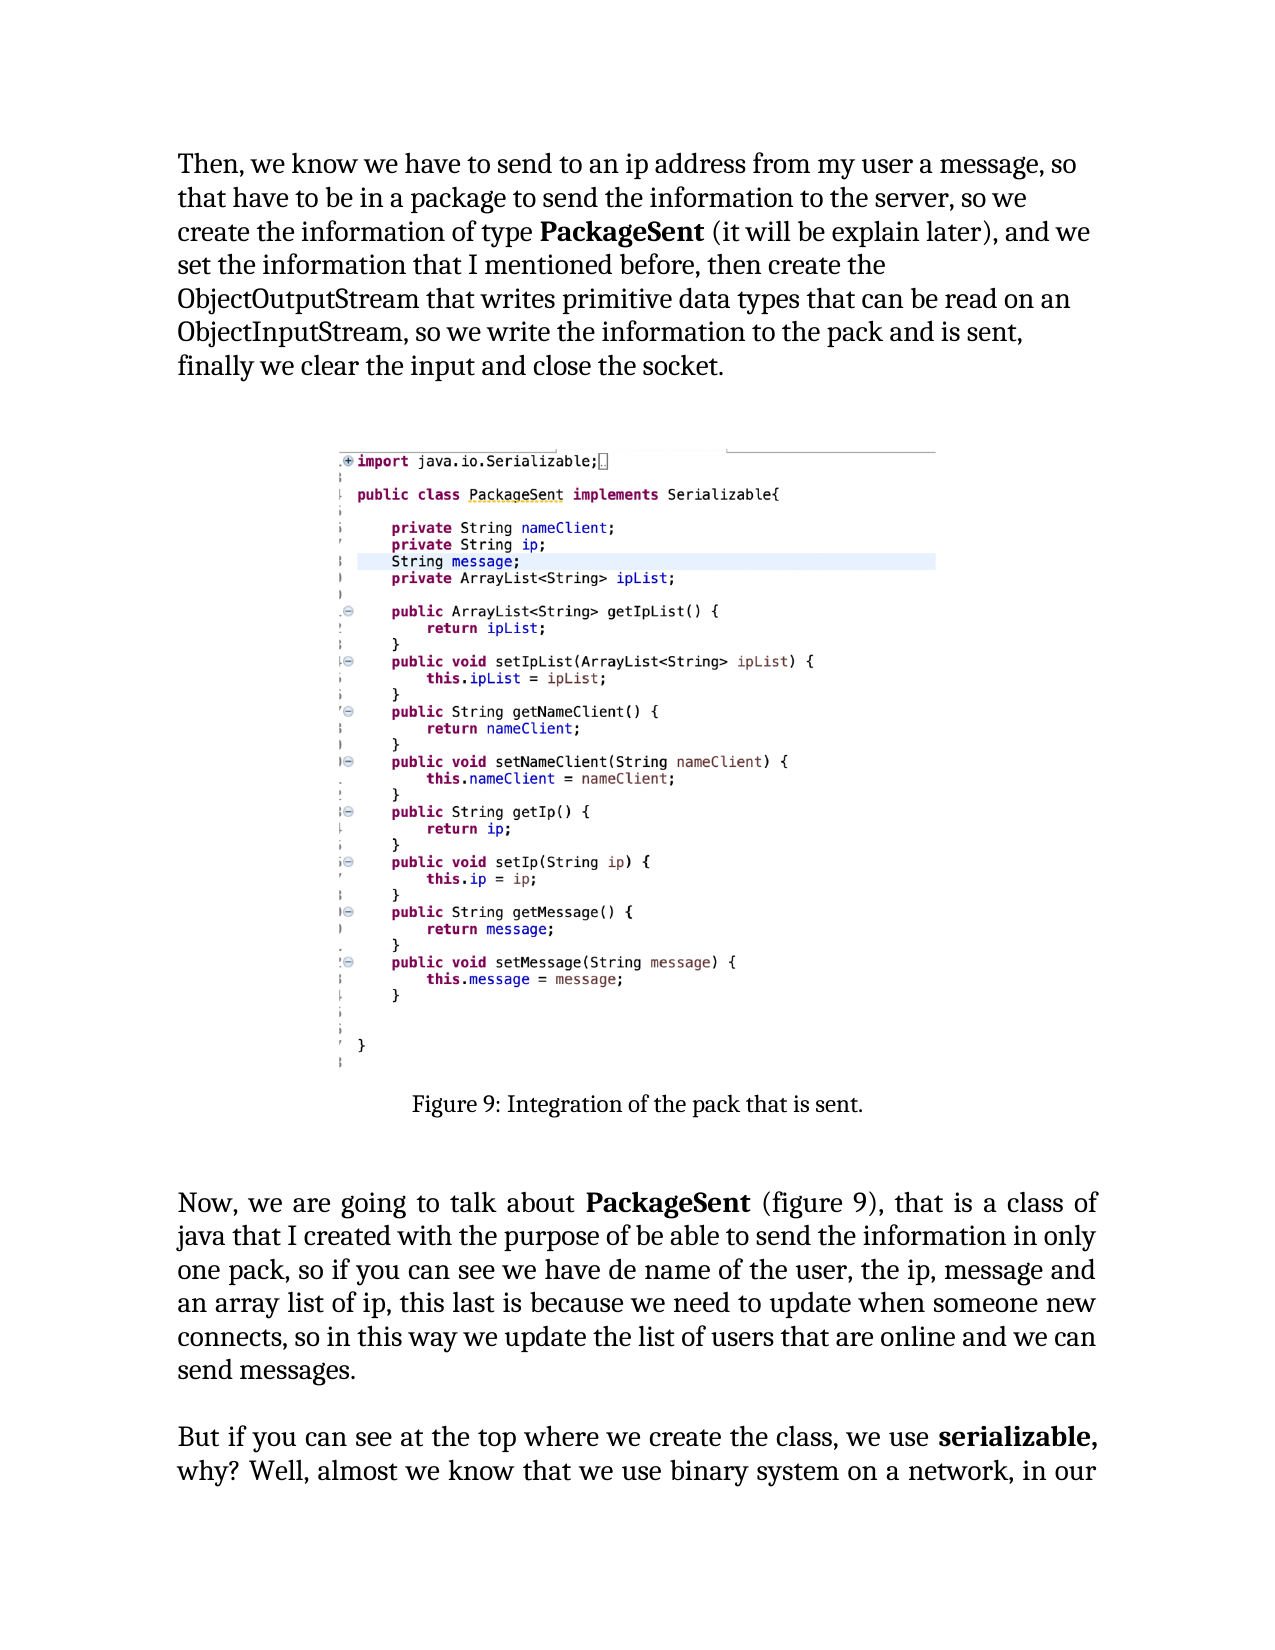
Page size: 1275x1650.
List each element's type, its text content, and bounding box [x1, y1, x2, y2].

picture [339, 449, 936, 1090]
text Figure 9: Integration of the pack that is sent. [177, 1090, 1098, 1119]
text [177, 1421, 1098, 1488]
text Now, we are going to talk about PackageSent (figure 9), that is a class of java that I created with the purpose of be able to send the information in only one pack, so if you can see we have de name of the user, the ip, message and an array list of ip, this last is because we need to update when someone new connects, so in this way we update the list of users that are online and we can send messages. [177, 1186, 1098, 1387]
text Then, we know we have to send to an ip address from my user a message, so that have to be in a package to send the information to the server, so we create the information of type PackageSent (it will be explain later), and we set the information that I mentioned before, then create the ObjectOutputStream that writes primitive data types that can be read on an ObjectInputStream, so we write the information to the pack and is sent, finally we clear the input and close the socket. [177, 148, 1098, 382]
